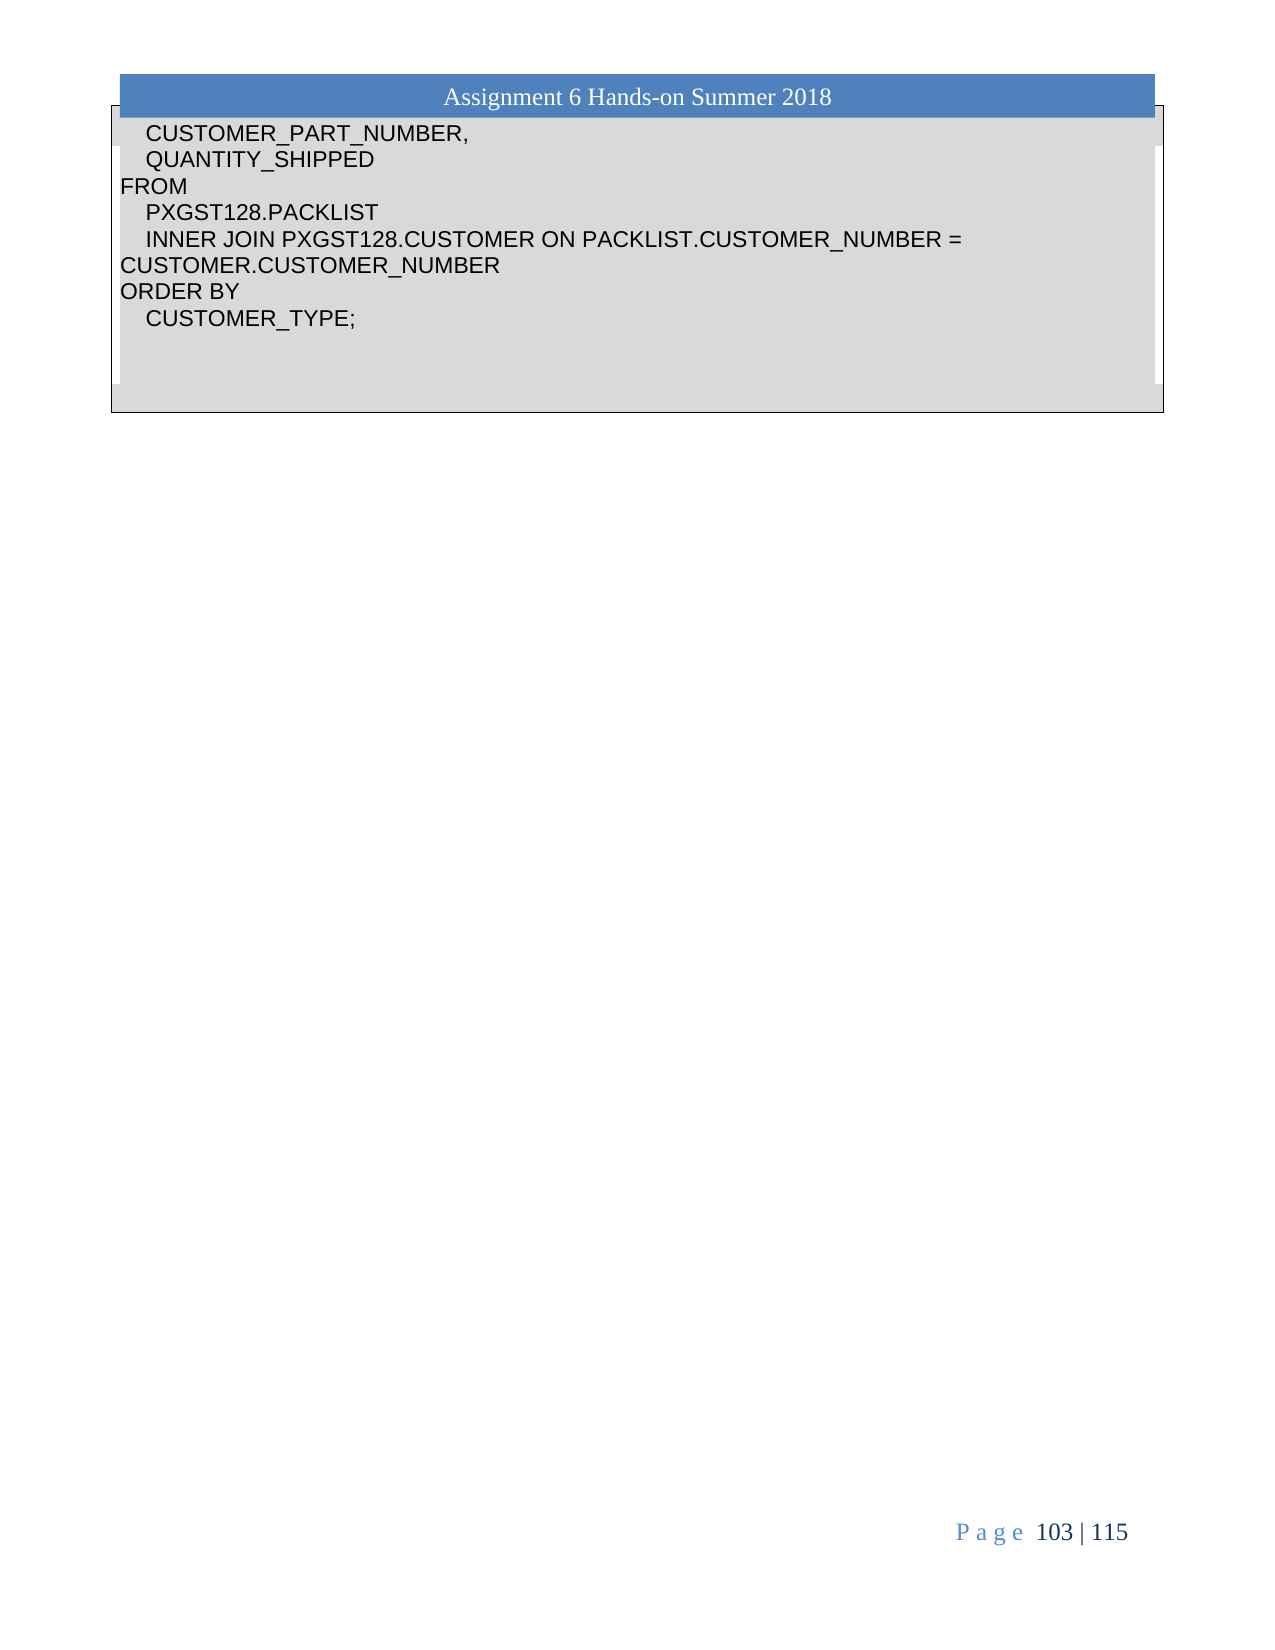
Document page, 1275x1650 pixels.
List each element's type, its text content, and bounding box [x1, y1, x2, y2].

text CUSTOMER_TYPE; [120, 304, 1155, 331]
text QUANTITY_SHIPPED [120, 146, 1155, 173]
text PXGST128.PACKLIST [120, 199, 1155, 226]
text CUSTOMER_PART_NUMBER, [112, 106, 1163, 146]
text ORDER BY [120, 278, 1155, 304]
text FROM [120, 173, 1155, 199]
text INNER JOIN PXGST128.CUSTOMER ON PACKLIST.CUSTOMER_NUMBER = CUSTOMER.CUSTOMER_NUMBER [120, 226, 1155, 278]
